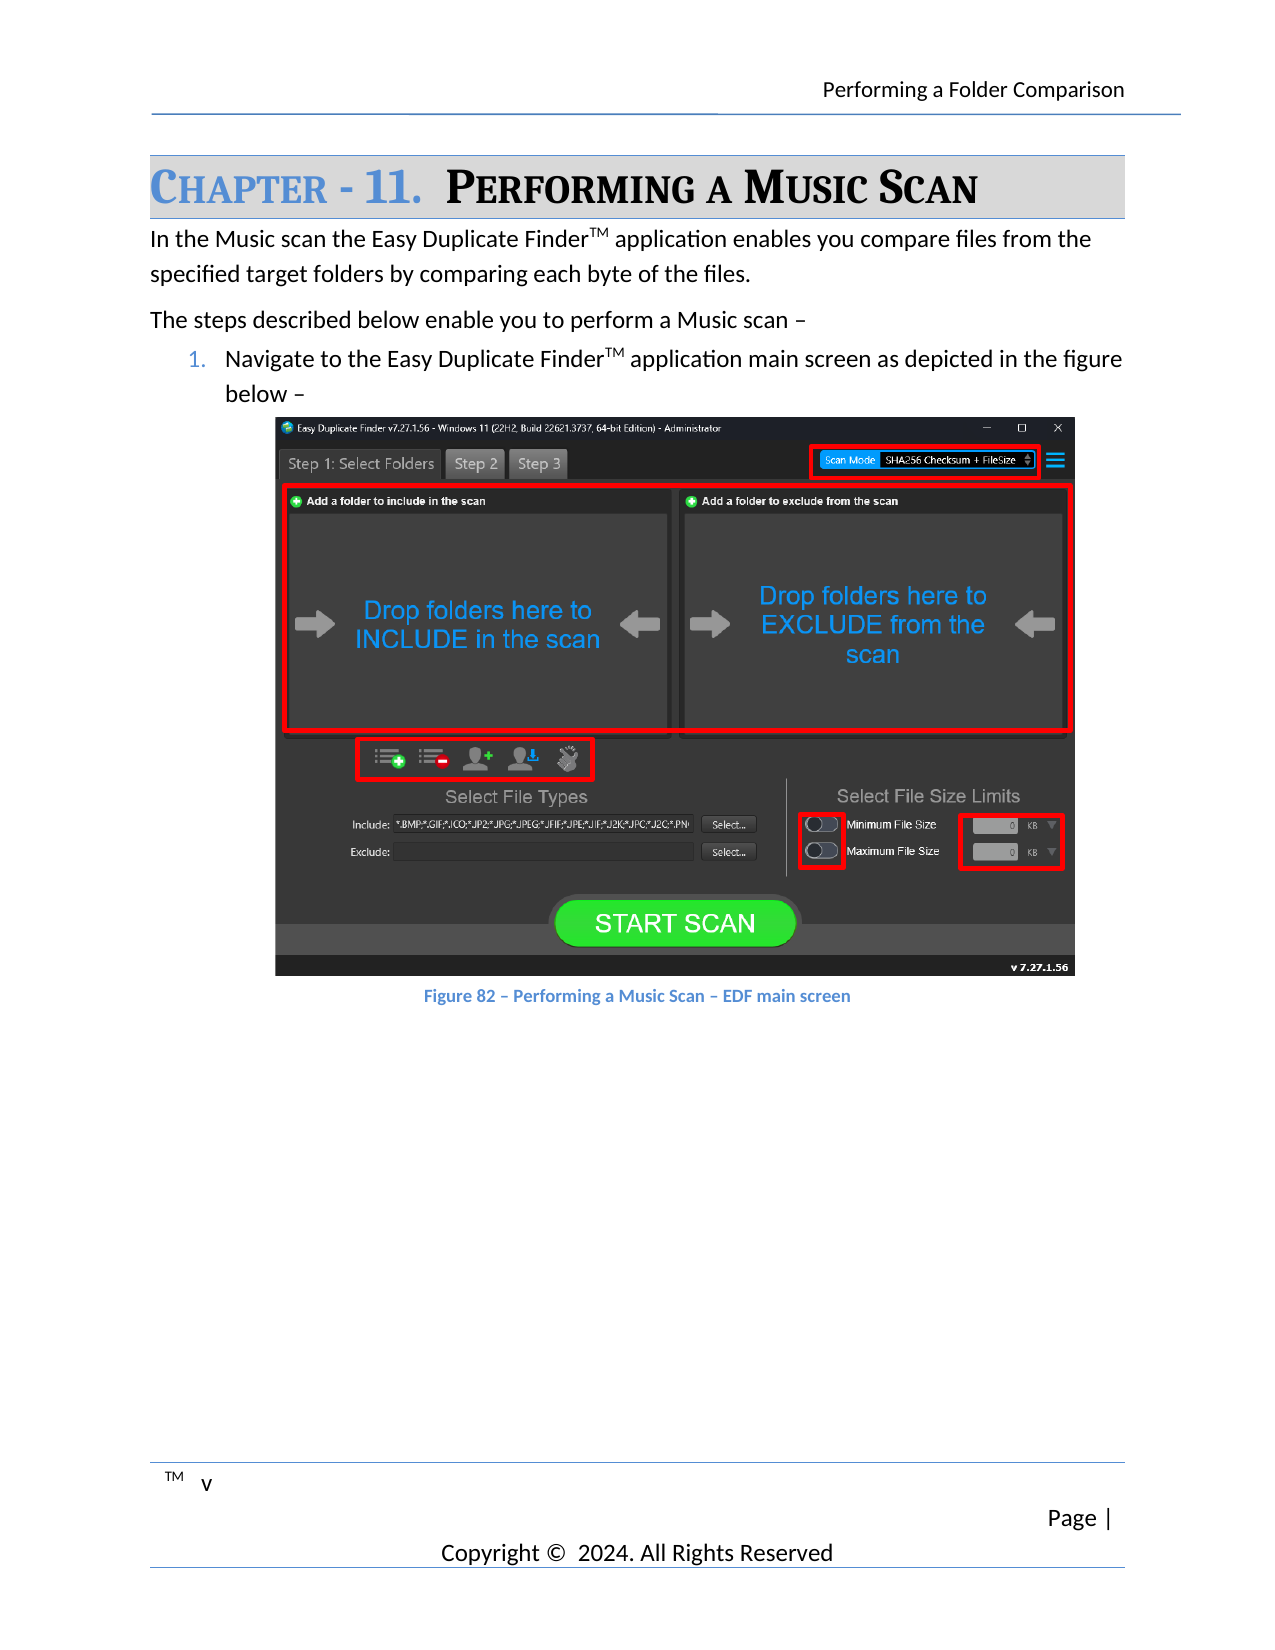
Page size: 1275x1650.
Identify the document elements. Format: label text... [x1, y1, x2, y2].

text In the Music scan the Easy Duplicate FinderTM application enables you compare files from the specified target folders by comparing each byte of the files. [150, 223, 1125, 289]
list Navigate to the Easy Duplicate FinderTM application main screen as depicted in the figure below – [187, 343, 1125, 409]
subtitle Performing a Music Scan [150, 156, 1125, 218]
text The steps described below enable you to perform a Music scan – [150, 304, 1125, 335]
picture [275, 417, 1075, 976]
